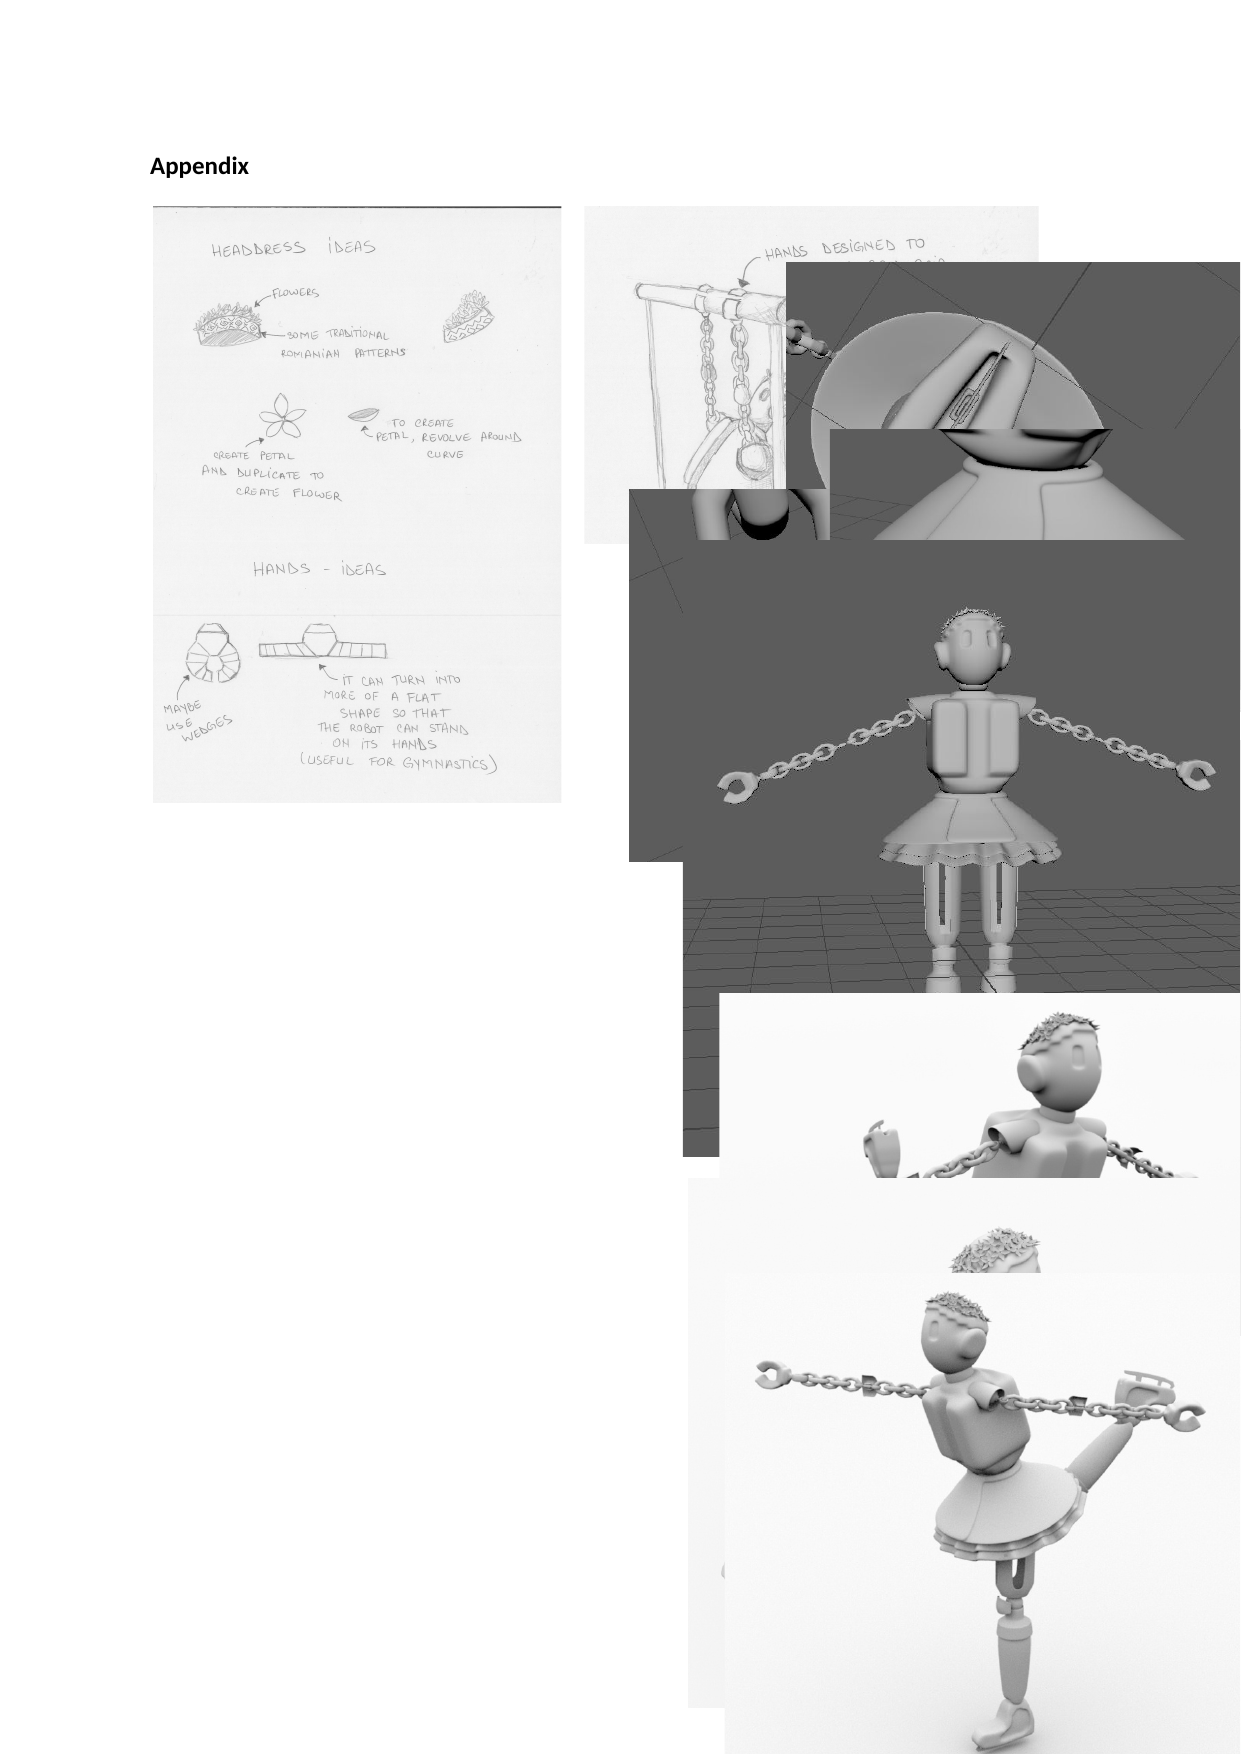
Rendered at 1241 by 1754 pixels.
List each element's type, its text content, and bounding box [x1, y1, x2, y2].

picture [584, 206, 1241, 1754]
text Appendix [150, 150, 1090, 181]
picture [153, 206, 562, 803]
